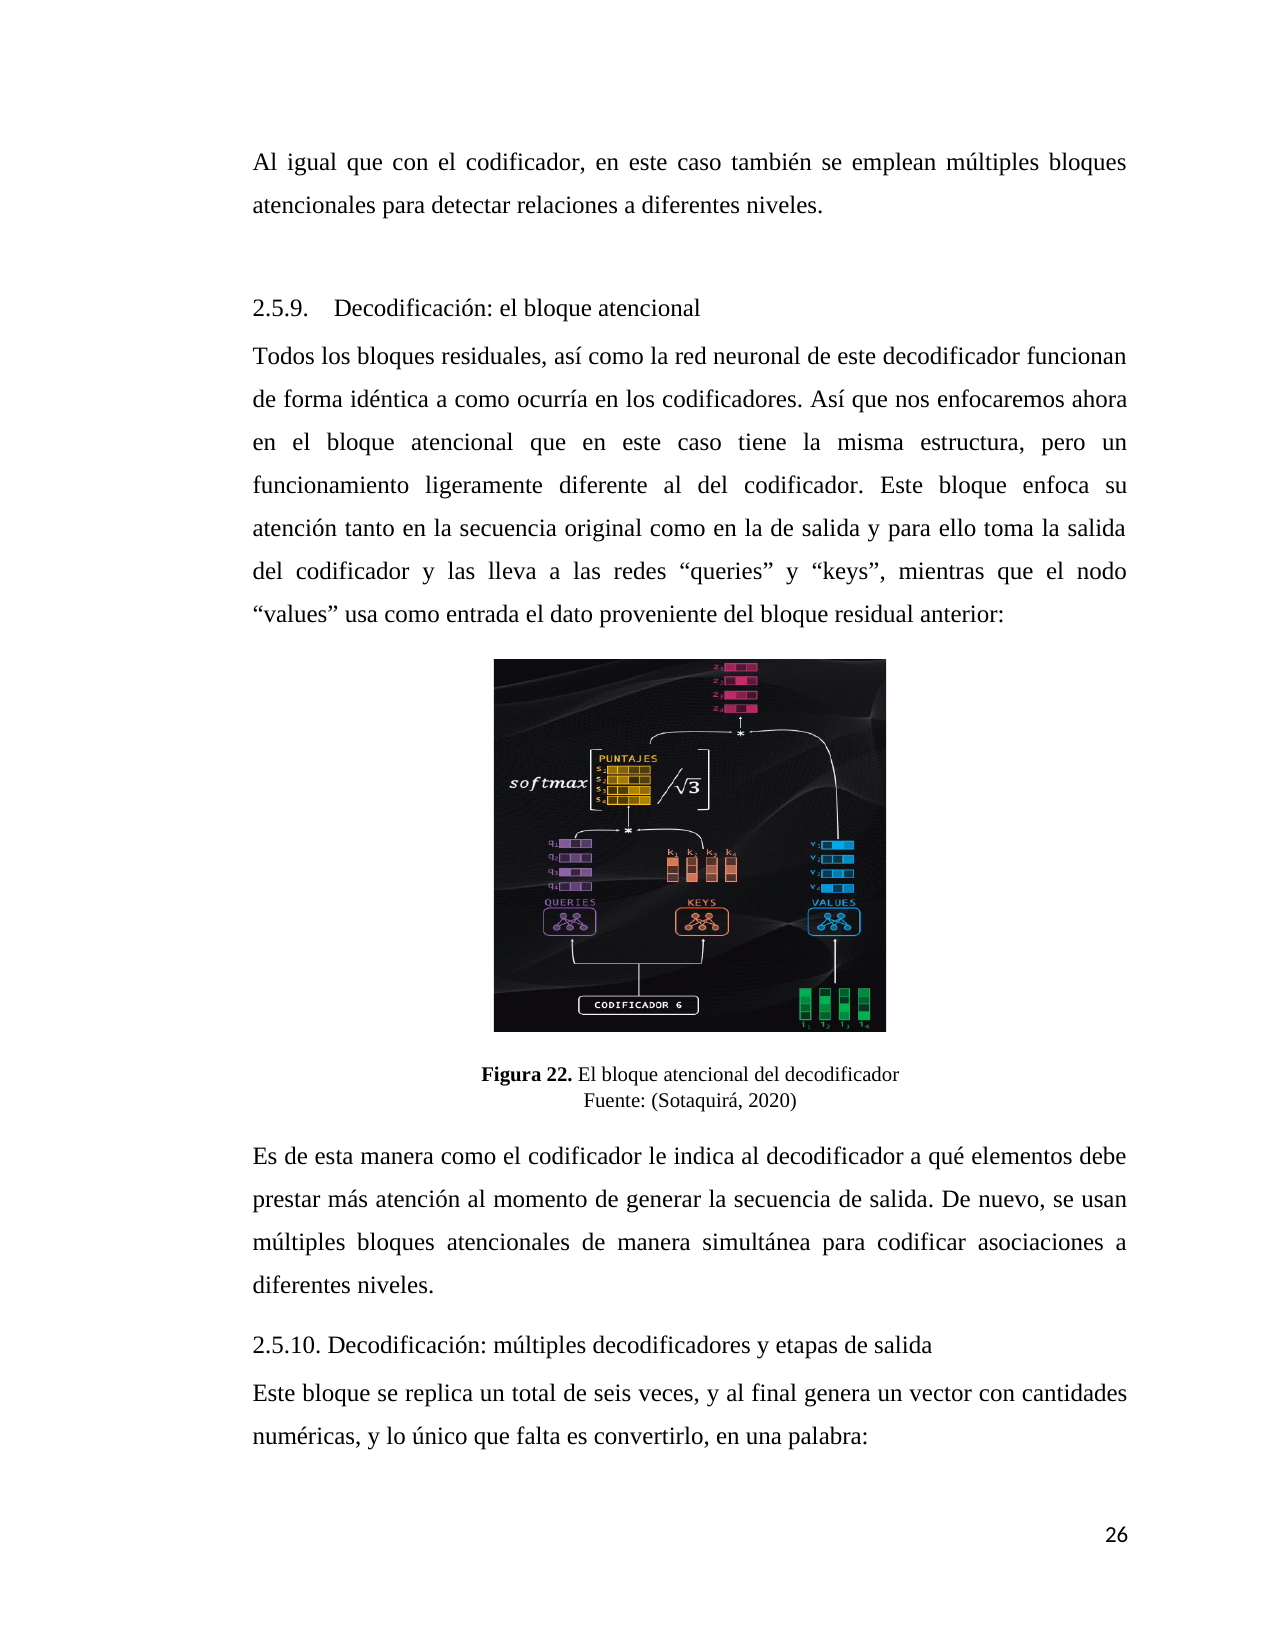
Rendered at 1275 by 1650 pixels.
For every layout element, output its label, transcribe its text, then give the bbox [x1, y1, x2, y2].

subtitle Decodificación: el bloque atencional [252, 293, 1128, 322]
text Es de esta manera como el codificador le indica al decodificador a qué elementos debe prestar más atención al momento de generar la secuencia de salida. De nuevo, se usan múltiples bloques atencionales de manera simultánea para codificar asociaciones a diferentes niveles. [252, 1141, 1128, 1299]
picture [493, 659, 887, 1032]
list Al igual que con el codificador, en este caso también se emplean múltiples bloques atencionales para detectar relaciones a diferentes niveles. [252, 147, 1128, 219]
text Todos los bloques residuales, así como la red neuronal de este decodificador funcionan de forma idéntica a como ocurría en los codificadores. Así que nos enfocaremos ahora en el bloque atencional que en este caso tiene la misma estructura, pero un funcionamiento ligeramente diferente al del codificador. Este bloque enfoca su atención tanto en la secuencia original como en la de salida y para ello toma la salida del codificador y las lleva a las redes “queries” y “keys”, mientras que el nodo “values” usa como entrada el dato proveniente del bloque residual anterior: [252, 341, 1128, 628]
list Fuente: [252, 1088, 1128, 1112]
list Este bloque se replica un total de seis veces, y al final genera un vector con cantidades numéricas, y lo único que falta es convertirlo, en una palabra: [252, 1378, 1128, 1449]
subtitle Decodificación: múltiples decodificadores y etapas de salida [252, 1330, 1128, 1359]
text Figura 22. El bloque atencional del decodificador [252, 1062, 1128, 1086]
